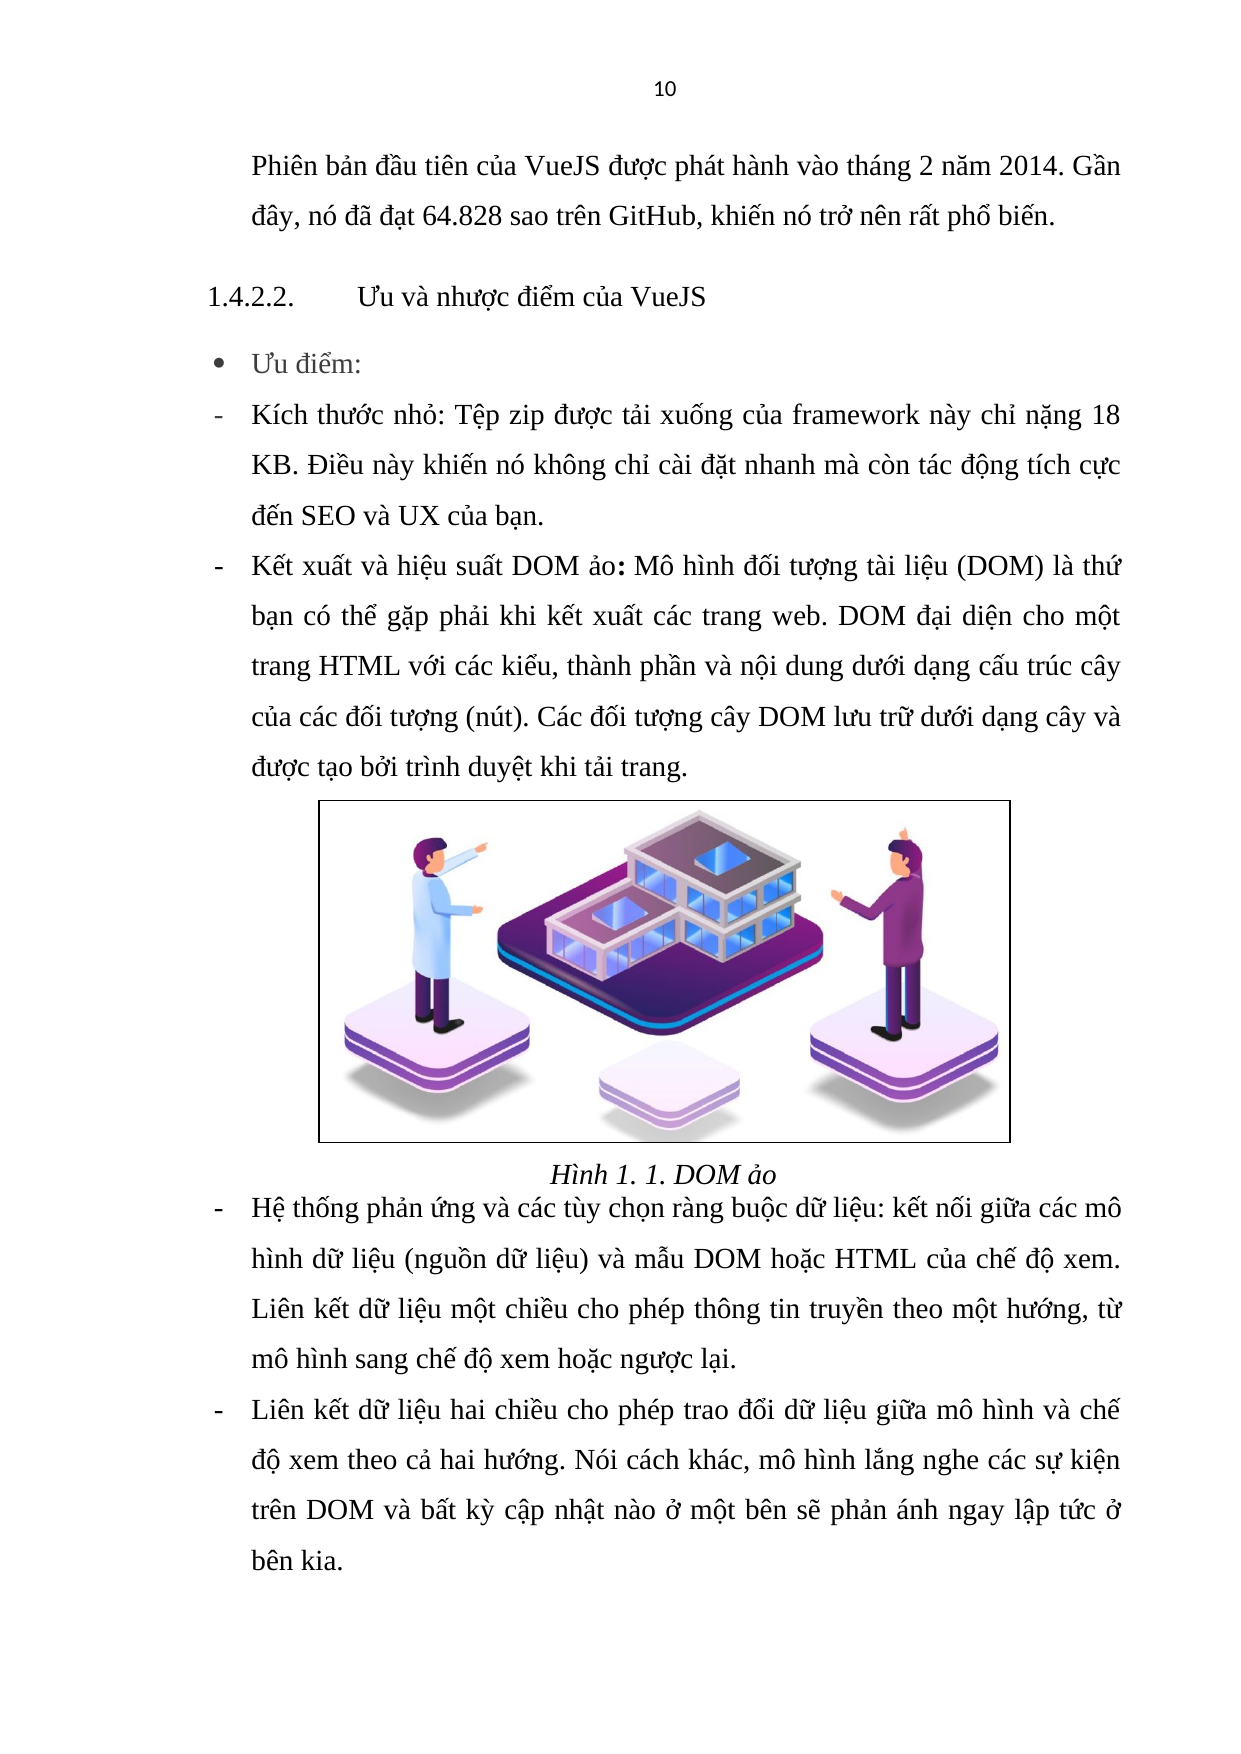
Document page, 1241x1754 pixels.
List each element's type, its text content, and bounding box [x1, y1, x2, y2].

list Hệ thống phản ứng và các tùy chọn ràng buộc dữ liệu: kết nối giữa các mô hình dữ liệu (nguồn dữ liệu) và mẫu DOM hoặc HTML của chế độ xem. Liên kết dữ liệu một chiều cho phép thông tin truyền theo một hướng, từ mô hình sang chế độ xem hoặc ngược lại. [214, 1191, 1122, 1375]
text Hình 1. 1. DOM ảo [207, 1157, 1122, 1191]
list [214, 148, 1122, 232]
list Ưu điểm: [214, 347, 1122, 380]
list Kết xuất và hiệu suất DOM ảo: Mô hình đối tượng tài liệu (DOM) là thứ bạn có thể gặp phải khi kết xuất các trang web. DOM đại diện cho một trang HTML với các kiểu, thành phần và nội dung dưới dạng cấu trúc cây của các đối tượng (nút). Các đối tượng cây DOM lưu trữ dưới dạng cây và được tạo bởi trình duyệt khi tải trang. [214, 548, 1122, 783]
list Liên kết dữ liệu hai chiều cho phép trao đổi dữ liệu giữa mô hình và chế độ xem theo cả hai hướng. Nói cách khác, mô hình lắng nghe các sự kiện trên DOM và bất kỳ cập nhật nào ở một bên sẽ phản ánh ngay lập tức ở bên kia. [214, 1392, 1122, 1576]
picture [320, 801, 1009, 1142]
list Kích thước nhỏ: Tệp zip được tải xuống của framework này chỉ nặng 18 KB. Điều này khiến nó không chỉ cài đặt nhanh mà còn tác động tích cực đến SEO và UX của bạn. [214, 397, 1122, 531]
list Ưu và nhược điểm của VueJS [207, 279, 1122, 313]
